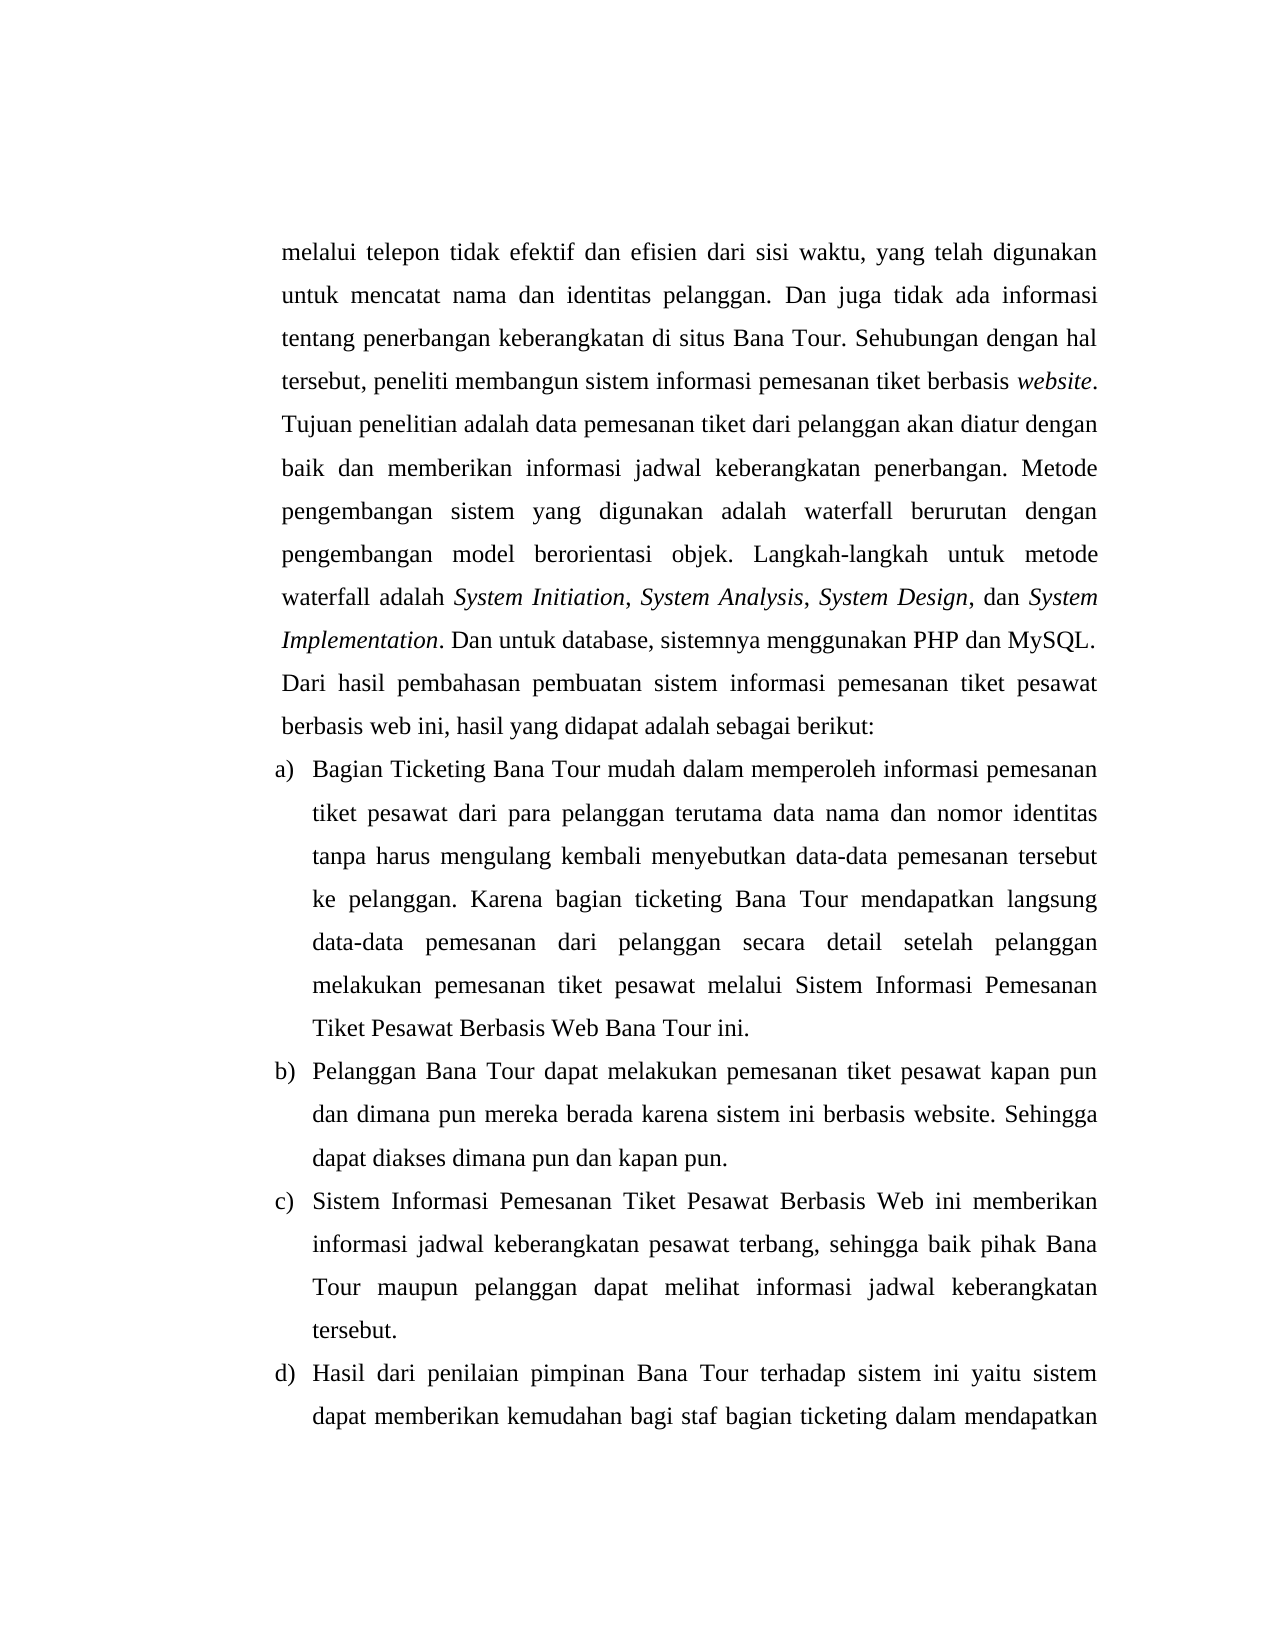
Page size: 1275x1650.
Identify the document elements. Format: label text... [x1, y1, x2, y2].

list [274, 1358, 1098, 1430]
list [237, 237, 1098, 654]
list Dari hasil pembahasan pembuatan sistem informasi pemesanan tiket pesawat berbasis web ini, hasil yang didapat adalah sebagai berikut: [281, 668, 1098, 740]
list Bagian Ticketing Bana Tour mudah dalam memperoleh informasi pemesanan tiket pesawat dari para pelanggan terutama data nama dan nomor identitas tanpa harus mengulang kembali menyebutkan data-data pemesanan tersebut ke pelanggan. Karena bagian ticketing Bana Tour mendapatkan langsung data-data pemesanan dari pelanggan secara detail setelah pelanggan melakukan pemesanan tiket pesawat melalui Sistem Informasi Pemesanan Tiket Pesawat Berbasis Web Bana Tour ini. [274, 754, 1098, 1042]
list Pelanggan Bana Tour dapat melakukan pemesanan tiket pesawat kapan pun dan dimana pun mereka berada karena sistem ini berbasis website. Sehingga dapat diakses dimana pun dan kapan pun. [274, 1056, 1098, 1171]
list Sistem Informasi Pemesanan Tiket Pesawat Berbasis Web ini memberikan informasi jadwal keberangkatan pesawat terbang, sehingga baik pihak Bana Tour maupun pelanggan dapat melihat informasi jadwal keberangkatan tersebut. [274, 1186, 1098, 1344]
